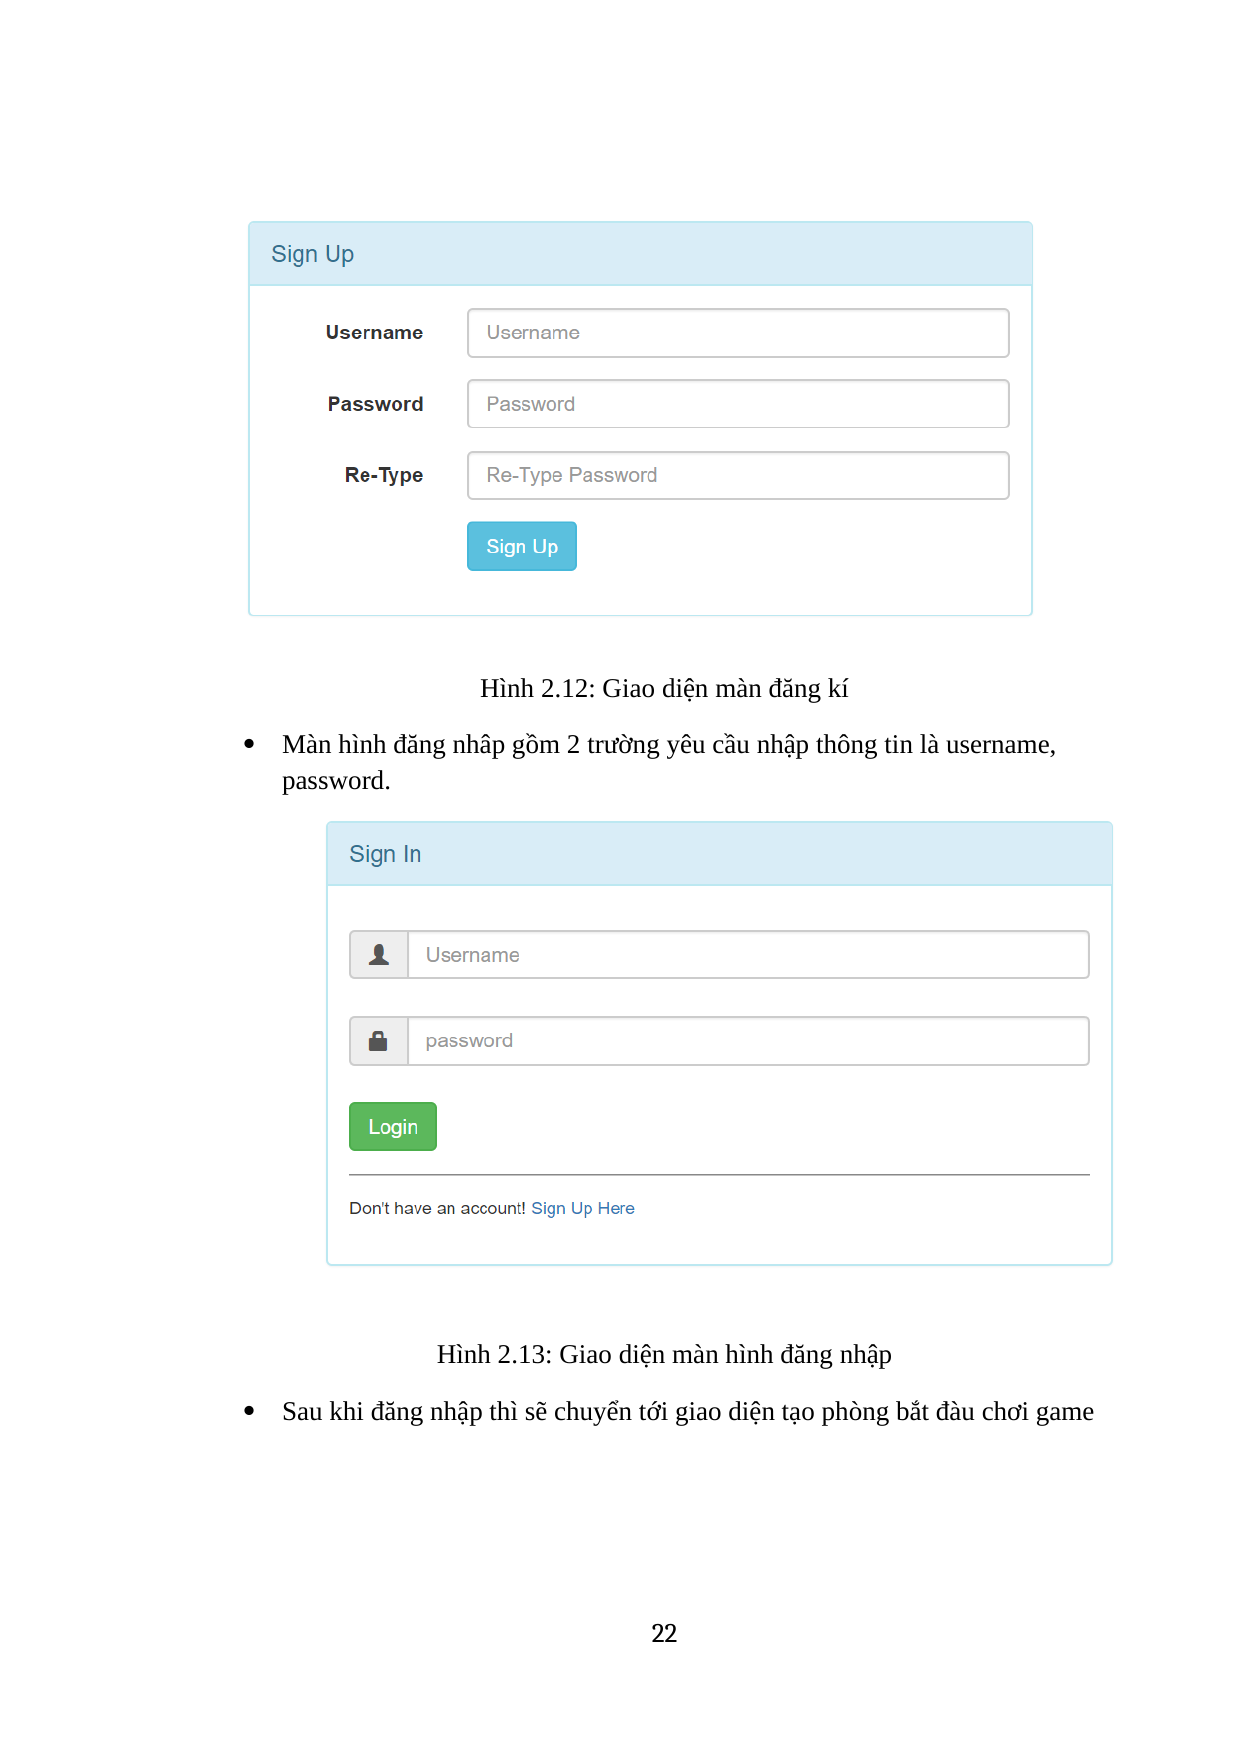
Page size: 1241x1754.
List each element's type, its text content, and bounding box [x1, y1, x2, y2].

picture [281, 800, 1198, 1313]
list Sau khi đăng nhập thì sẽ chuyển tới giao diện tạo phòng bắt đàu chơi game [244, 1395, 1122, 1426]
picture [206, 177, 1123, 647]
